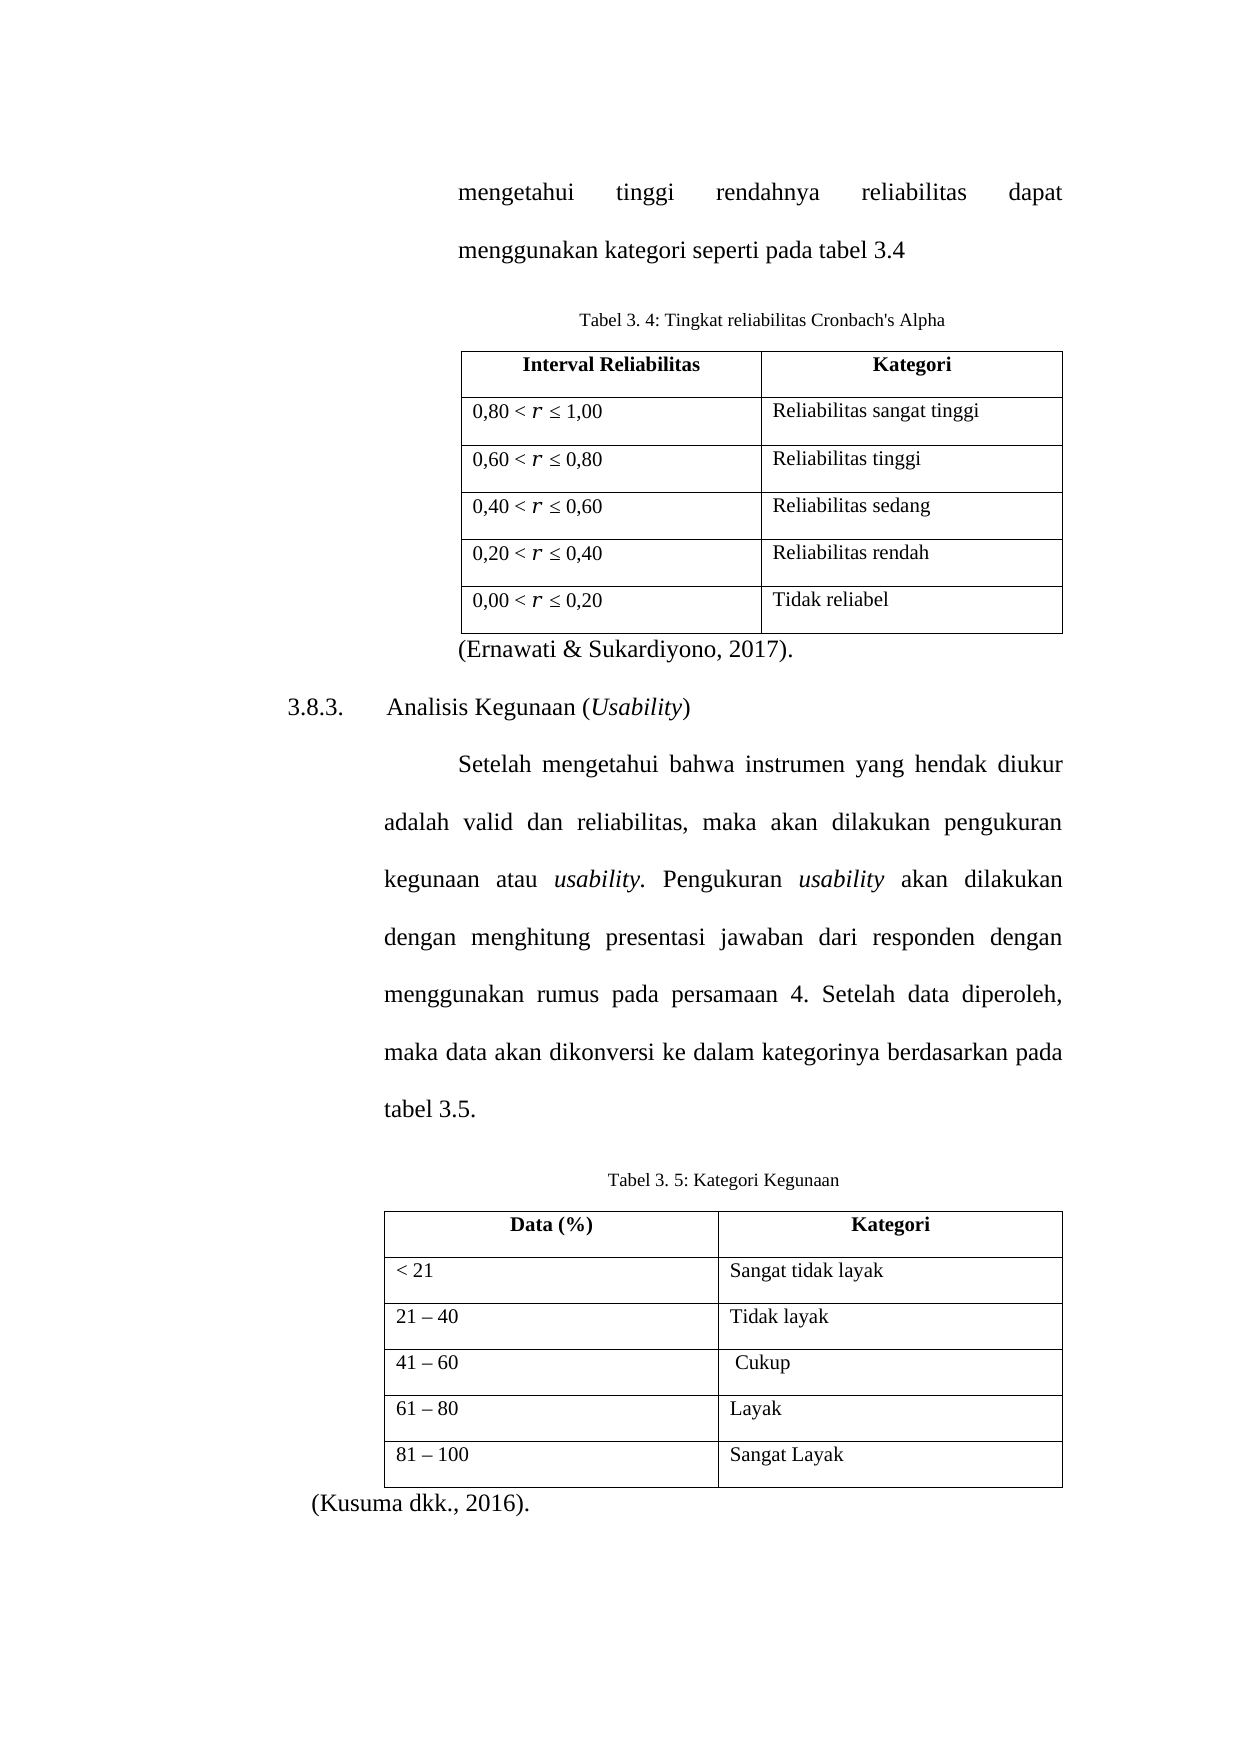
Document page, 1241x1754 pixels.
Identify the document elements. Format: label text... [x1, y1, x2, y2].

table_cell Reliabilitas sangat tinggi [762, 398, 1062, 444]
text Tabel 3. 5: Kategori Kegunaan [384, 1168, 1063, 1190]
table_cell Reliabilitas rendah [762, 540, 1062, 586]
table_cell 81 – 100 [385, 1442, 718, 1487]
table_cell Sangat tidak layak [719, 1258, 1062, 1303]
table_cell Tidak layak [719, 1304, 1062, 1349]
table_cell 61 – 80 [385, 1396, 718, 1441]
table_cell Cukup [719, 1350, 1062, 1395]
table_cell < 21 [385, 1258, 718, 1303]
table_header Kategori [719, 1212, 1062, 1257]
table_header Interval Reliabilitas [462, 352, 761, 397]
table_cell Reliabilitas sedang [762, 493, 1062, 539]
table_cell Tidak reliabel [762, 587, 1062, 633]
table_header Data (%) [385, 1212, 718, 1257]
table_cell Sangat Layak [719, 1442, 1062, 1487]
table_cell 0,40 < 𝑟 ≤ 0,60 [462, 493, 761, 539]
list . [384, 634, 1063, 663]
table_cell Layak [719, 1396, 1062, 1441]
table_cell 0,60 < 𝑟 ≤ 0,80 [462, 446, 761, 492]
table_cell 0,20 < 𝑟 ≤ 0,40 [462, 540, 761, 586]
list Analisis Kegunaan (Usability) [287, 692, 1063, 721]
table_cell 0,80 < 𝑟 ≤ 1,00 [462, 398, 761, 444]
table_cell 41 – 60 [385, 1350, 718, 1395]
table_cell 21 – 40 [385, 1304, 718, 1349]
text Tabel 3. 4: Tingkat reliabilitas Cronbach's Alpha [461, 309, 1063, 330]
table_header Kategori [762, 352, 1062, 397]
text . [236, 1488, 1063, 1517]
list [458, 177, 1063, 263]
table_cell Reliabilitas tinggi [762, 446, 1062, 492]
list Setelah mengetahui bahwa instrumen yang hendak diukur adalah valid dan reliabilitas, maka akan dilakukan pengukuran kegunaan atau usability. Pengukuran usability akan dilakukan dengan menghitung presentasi jawaban dari responden dengan menggunakan rumus pada persamaan 4. Setelah data diperoleh, maka data akan dikonversi ke dalam kategorinya berdasarkan pada tabel 3.5. [384, 749, 1063, 1123]
table_cell 0,00 < 𝑟 ≤ 0,20 [462, 587, 761, 633]
